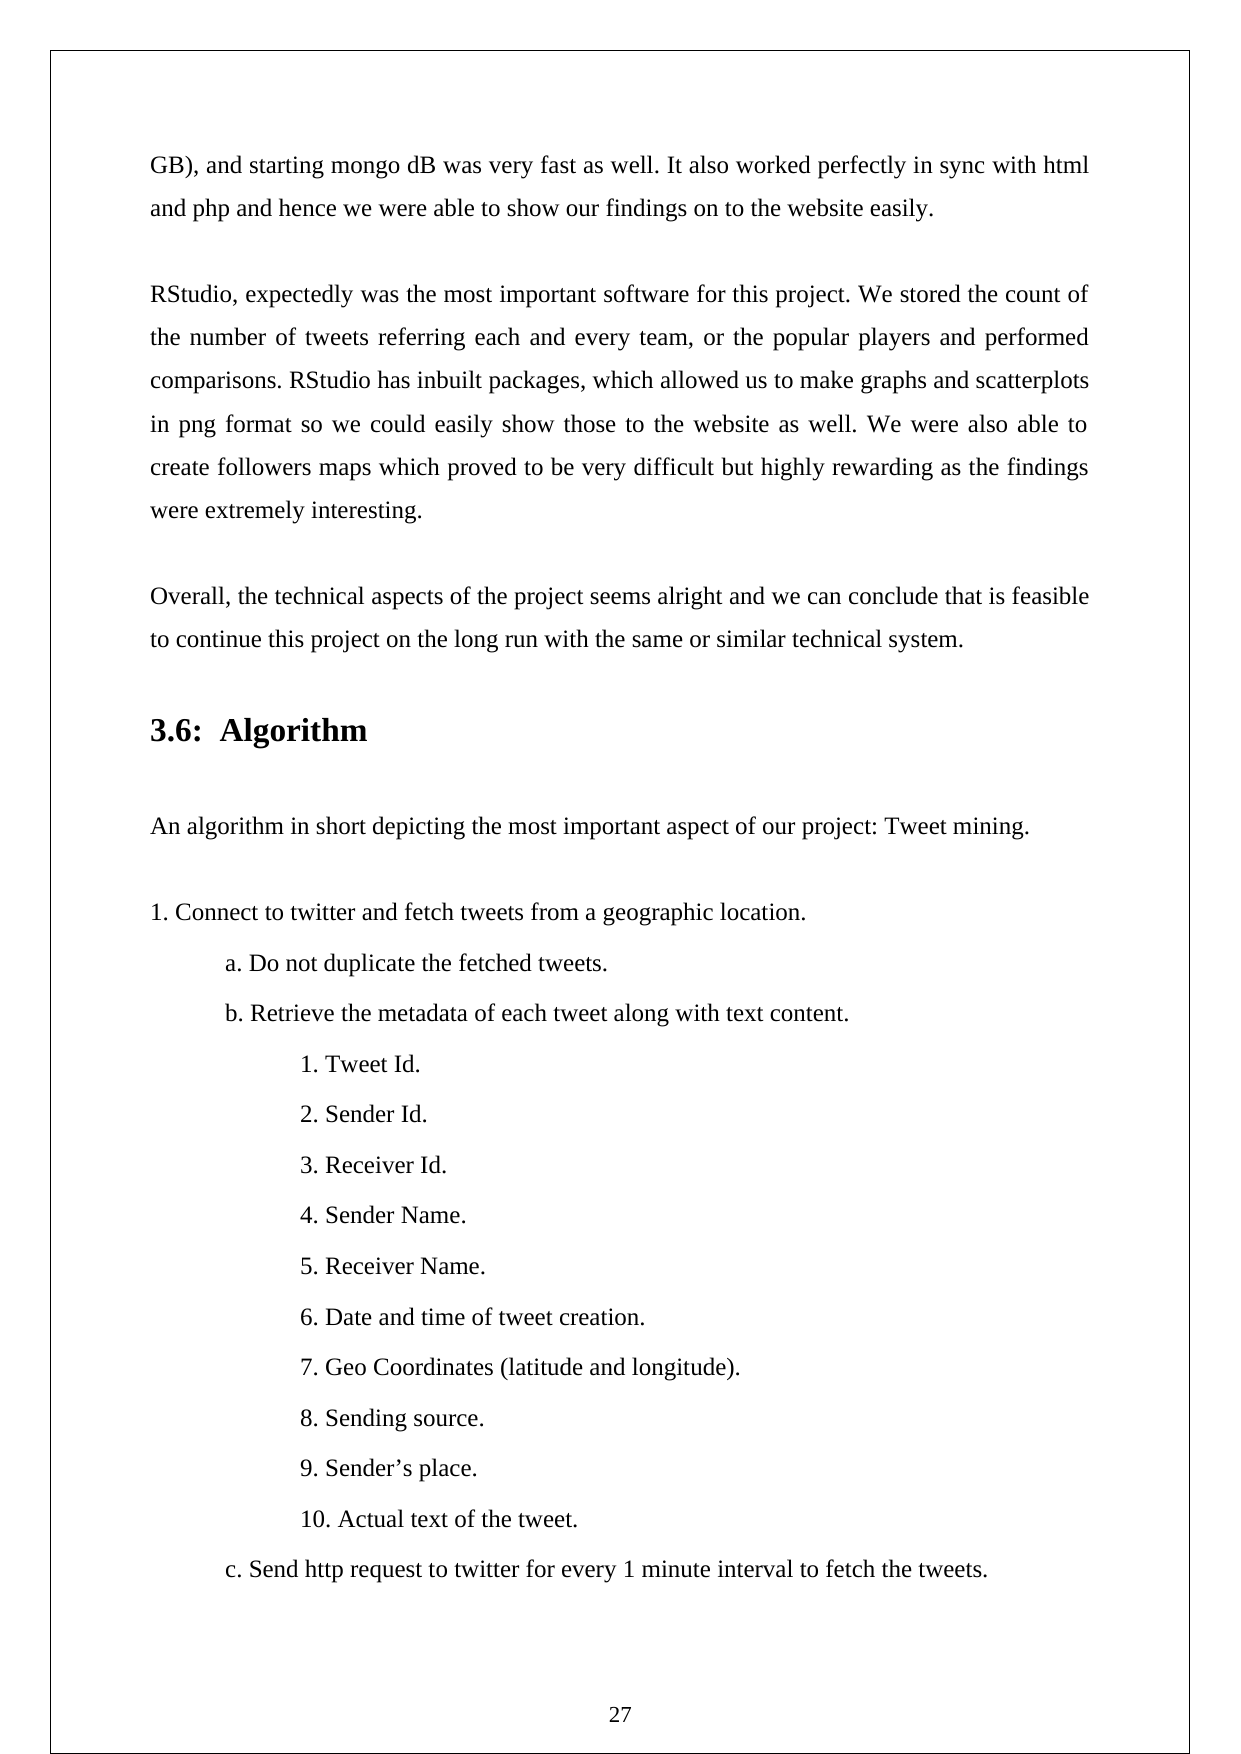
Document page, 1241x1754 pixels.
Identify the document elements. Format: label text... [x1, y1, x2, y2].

text 3. Receiver Id. [225, 1150, 1090, 1179]
text 2. Sender Id. [225, 1099, 1090, 1128]
text 4. Sender Name. [225, 1201, 1090, 1229]
text 9. Sender’s place. [225, 1453, 1090, 1482]
text 3.6: Algorithm [150, 711, 1090, 749]
text a. Do not duplicate the fetched tweets. [150, 948, 1090, 977]
text An algorithm in short depicting the most important aspect of our project: Tweet mining. [150, 811, 1090, 840]
text Overall, the technical aspects of the project seems alright and we can conclude that is feasible to continue this project on the long run with the same or similar technical system. [150, 581, 1090, 653]
text 5. Receiver Name. [225, 1251, 1090, 1280]
text 7. Geo Coordinates (latitude and longitude). [225, 1352, 1090, 1381]
text 6. Date and time of tweet creation. [225, 1302, 1090, 1330]
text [150, 150, 1090, 222]
text 1. Tweet Id. [225, 1049, 1090, 1078]
text 10. Actual text of the tweet. [225, 1504, 1090, 1532]
text b. Retrieve the metadata of each tweet along with text content. [150, 998, 1090, 1027]
text 1. Connect to twitter and fetch tweets from a geographic location. [150, 897, 1090, 926]
text 8. Sending source. [225, 1403, 1090, 1431]
text RStudio, expectedly was the most important software for this project. We stored the count of the number of tweets referring each and every team, or the popular players and performed comparisons. RStudio has inbuilt packages, which allowed us to make graphs and scatterplots in png format so we could easily show those to the website as well. We were also able to create followers maps which proved to be very difficult but highly rewarding as the findings were extremely interesting. [150, 279, 1090, 524]
text c. Send http request to twitter for every 1 minute interval to fetch the tweets. [150, 1554, 1090, 1583]
